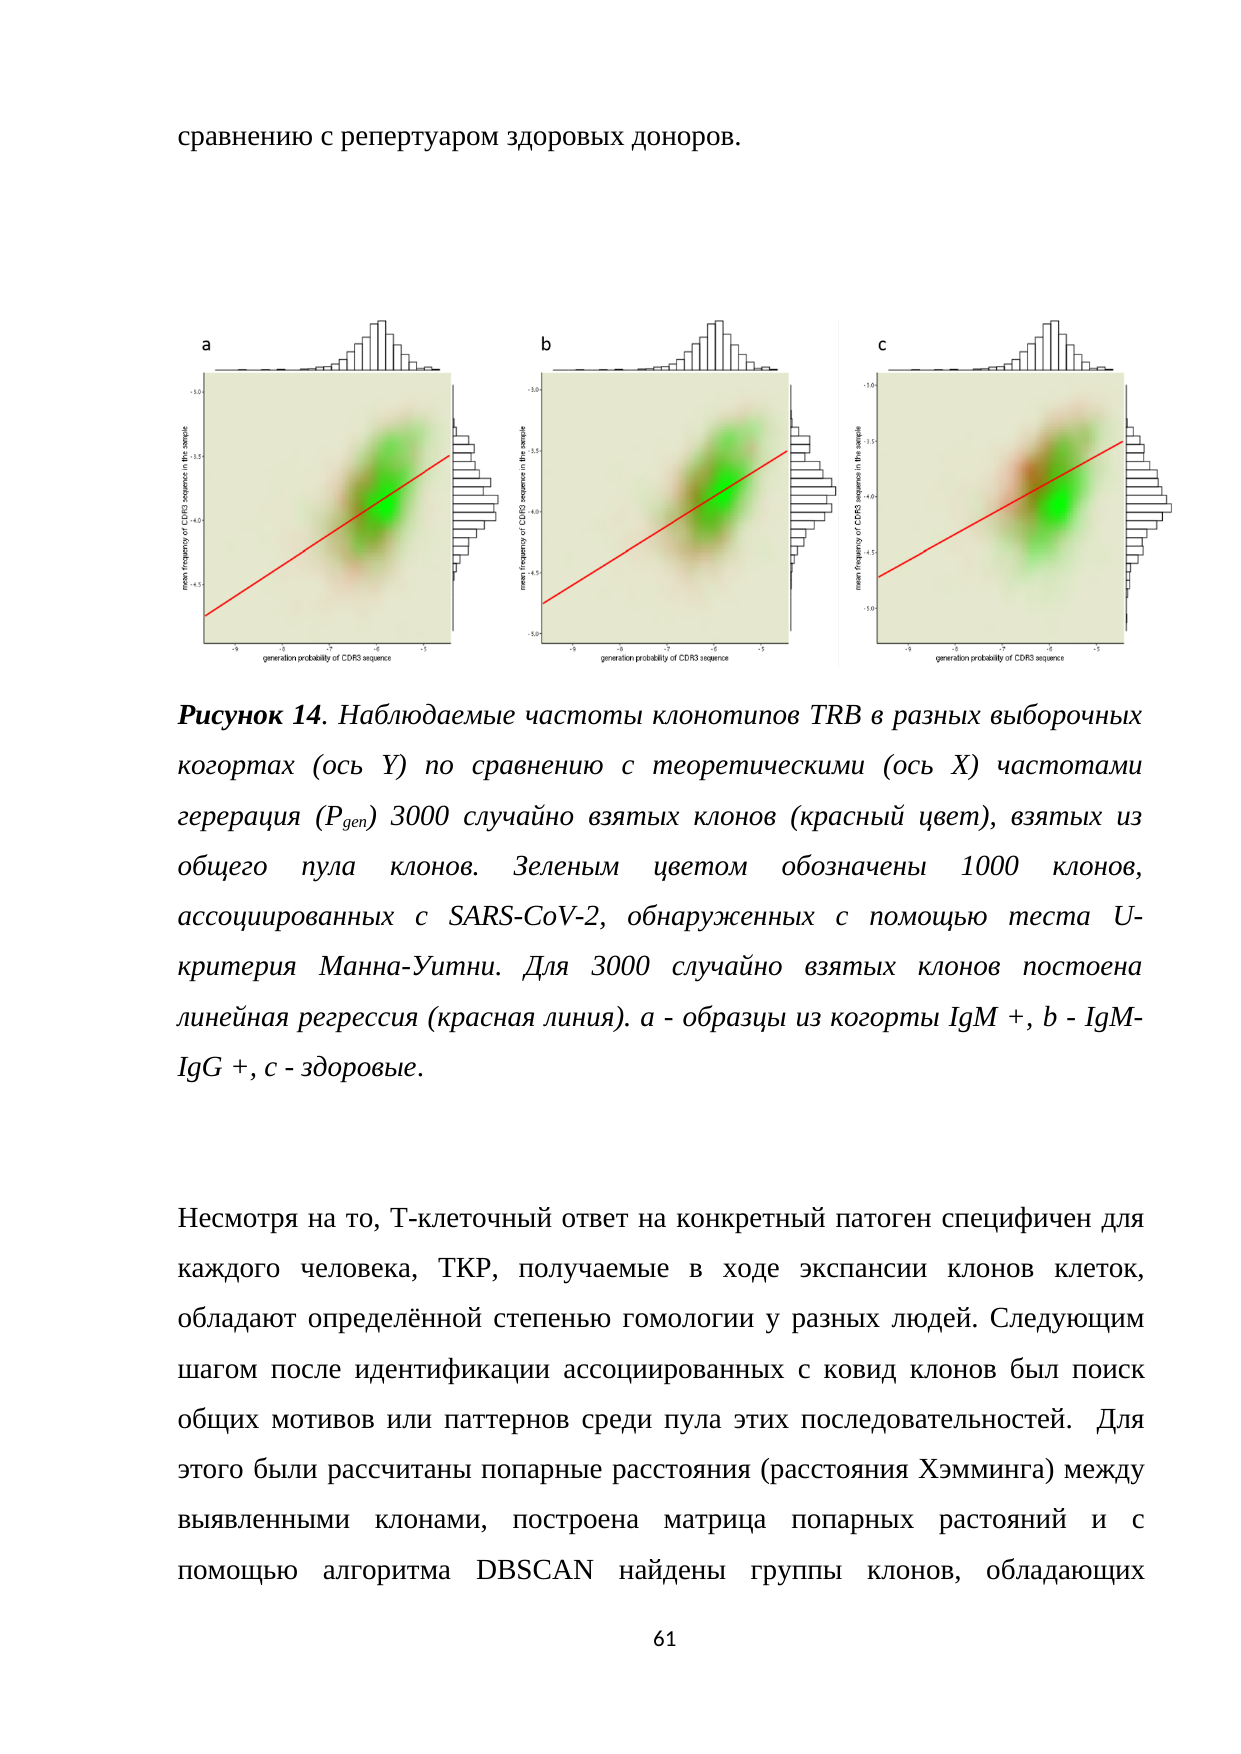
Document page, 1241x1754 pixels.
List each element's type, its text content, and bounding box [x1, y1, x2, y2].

picture [177, 319, 1173, 667]
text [177, 118, 1146, 152]
text Рисунок 14. Наблюдаемые частоты клонотипов TRB в разных выборочных когортах (ось Y) по сравнению с теоретическими (ось X) частотами герерация (Pgen) 3000 случайно взятых клонов (красный цвет), взятых из общего пула клонов. Зеленым цветом обозначены 1000 клонов, ассоциированных с SARS-CoV-2, обнаруженных с помощью теста U-критерия Манна-Уитни. Для 3000 случайно взятых клонов постоена линейная регрессия (красная линия). а - образцы из когорты IgM +, b - IgM-IgG +, c - здоровые. [177, 697, 1146, 1083]
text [177, 1200, 1146, 1586]
